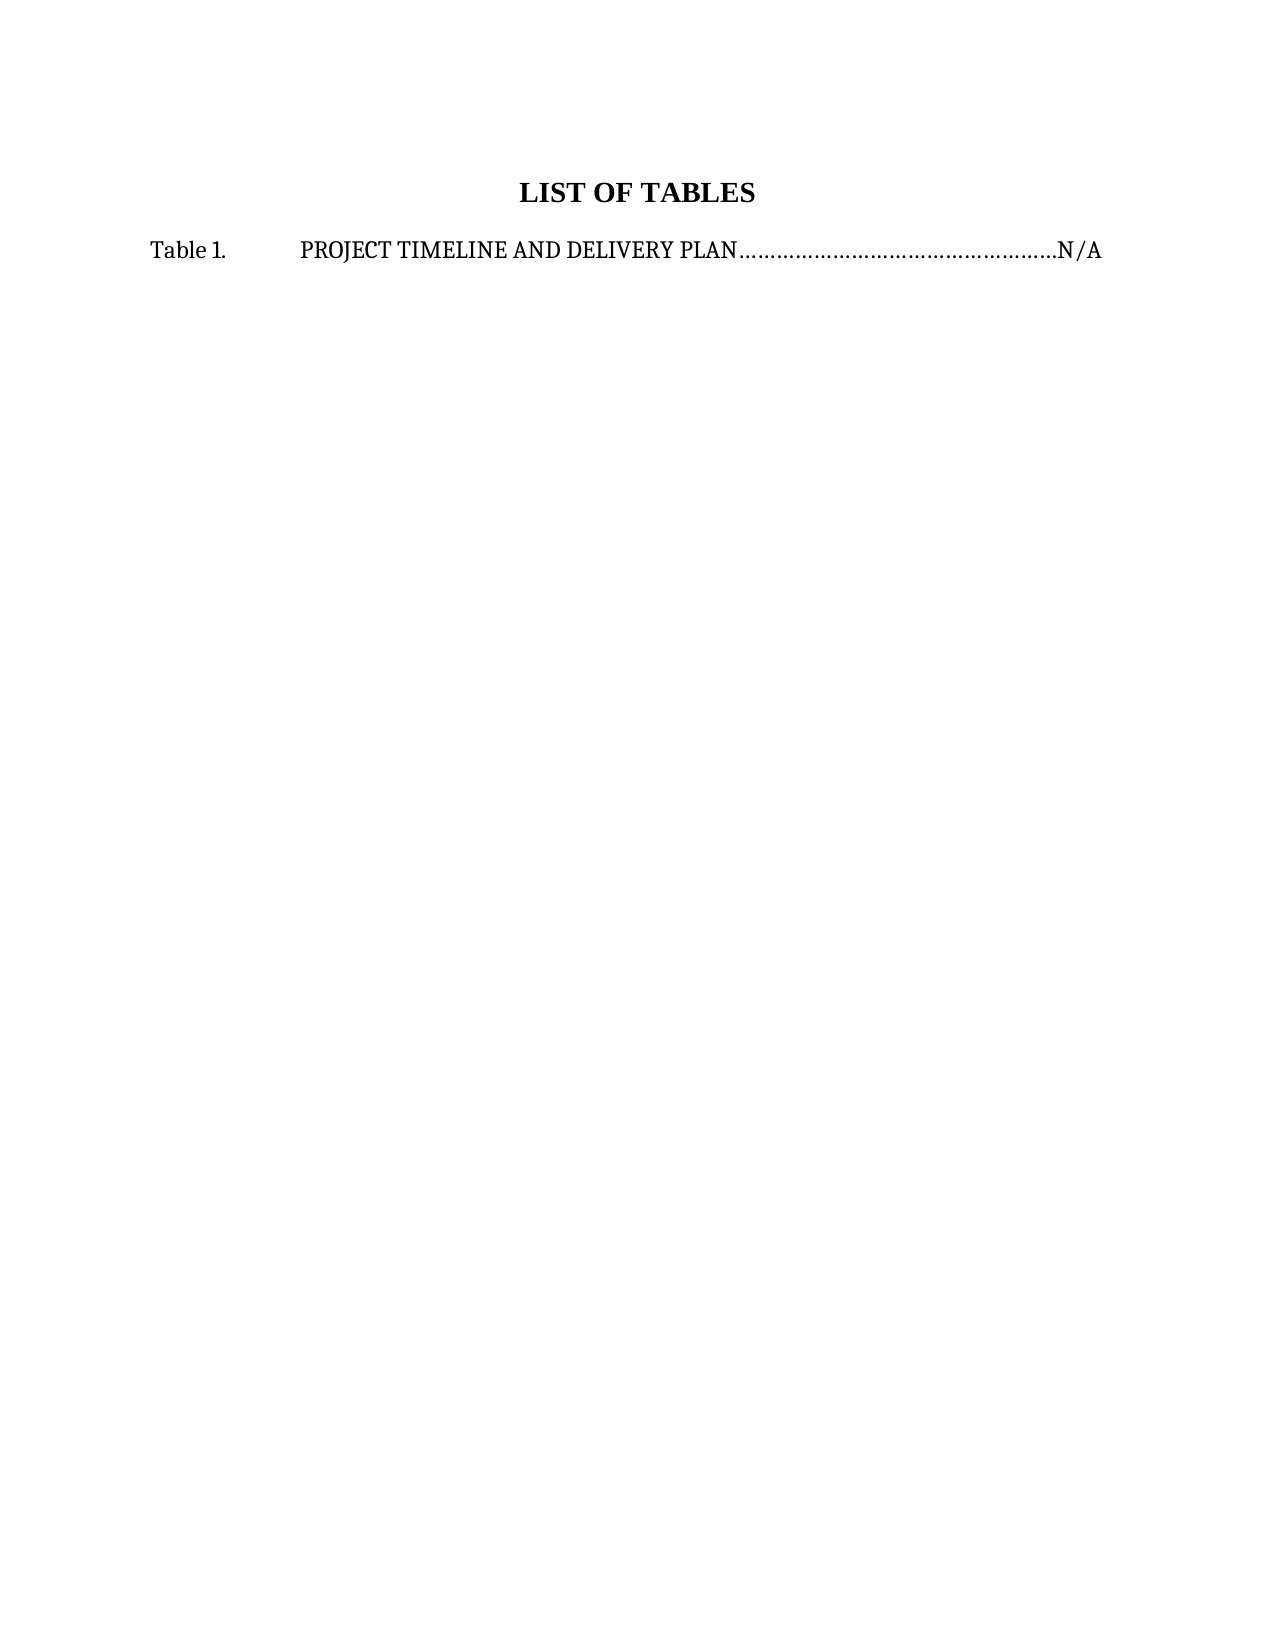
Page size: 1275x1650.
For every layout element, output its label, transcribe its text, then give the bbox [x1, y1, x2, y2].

text Table 1. PROJECT TIMELINE AND DELIVERY PLAN……………………………………………N/A [150, 236, 1125, 265]
text LIST OF TABLES [150, 175, 1125, 208]
